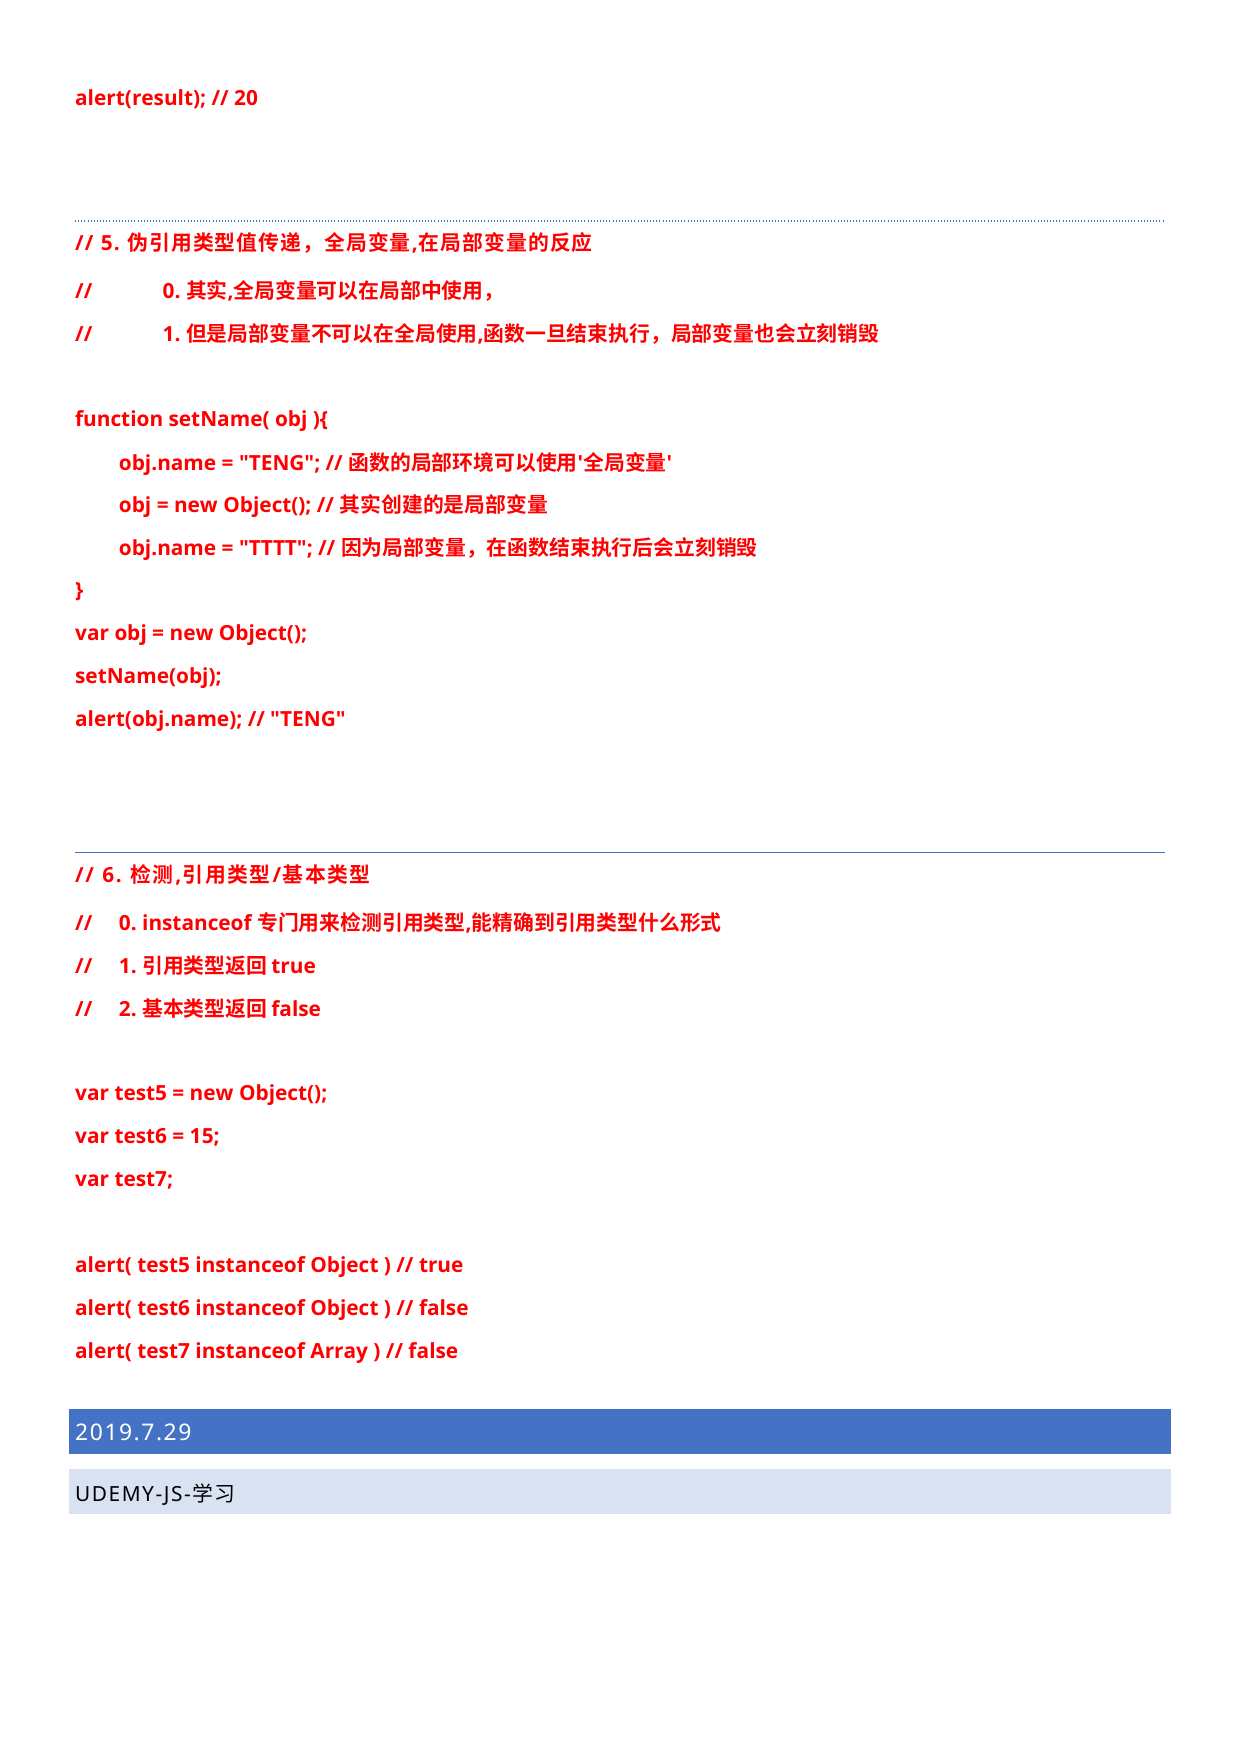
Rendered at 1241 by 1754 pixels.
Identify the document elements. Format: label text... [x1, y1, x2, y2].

text alert( test6 instanceof Object ) // false [75, 1291, 1165, 1324]
text setName(obj); [75, 659, 1165, 692]
subtitle Udemy-js-学习 [75, 1476, 1165, 1508]
text var test7; [75, 1162, 1165, 1195]
subtitle // 5. 伪引用类型值传递，全局变量,在局部变量的反应 [75, 220, 1165, 258]
subtitle // 6. 检测,引用类型/基本类型 [75, 853, 1165, 890]
text } [75, 573, 1165, 606]
text var test5 = new Object(); [75, 1077, 1165, 1109]
text alert( test5 instanceof Object ) // true [75, 1248, 1165, 1281]
text // 2. 基本类型返回false [75, 991, 1165, 1023]
text var test6 = 15; [75, 1119, 1165, 1152]
text obj.name = "TTTT"; // 因为局部变量，在函数结束执行后会立刻销毁 [75, 531, 1165, 563]
text // 0. 其实,全局变量可以在局部中使用， [75, 273, 1165, 306]
text obj.name = "TENG"; // 函数的局部环境可以使用'全局变量' [75, 445, 1165, 477]
text alert( test7 instanceof Array ) // false [75, 1334, 1165, 1367]
text obj = new Object(); // 其实创建的是局部变量 [75, 488, 1165, 520]
text alert(result); // 20 [75, 81, 1165, 113]
text // 1. 但是局部变量不可以在全局使用,函数一旦结束执行，局部变量也会立刻销毁 [75, 316, 1165, 348]
text // 0. instanceof 专门用来检测引用类型,能精确到引用类型什么形式 [75, 905, 1165, 937]
text var obj = new Object(); [75, 616, 1165, 649]
text // 1. 引用类型返回true [75, 948, 1165, 980]
text alert(obj.name); // "TENG" [75, 702, 1165, 735]
subtitle 2019.7.29 [75, 1416, 1165, 1448]
text function setName( obj ){ [75, 402, 1165, 434]
